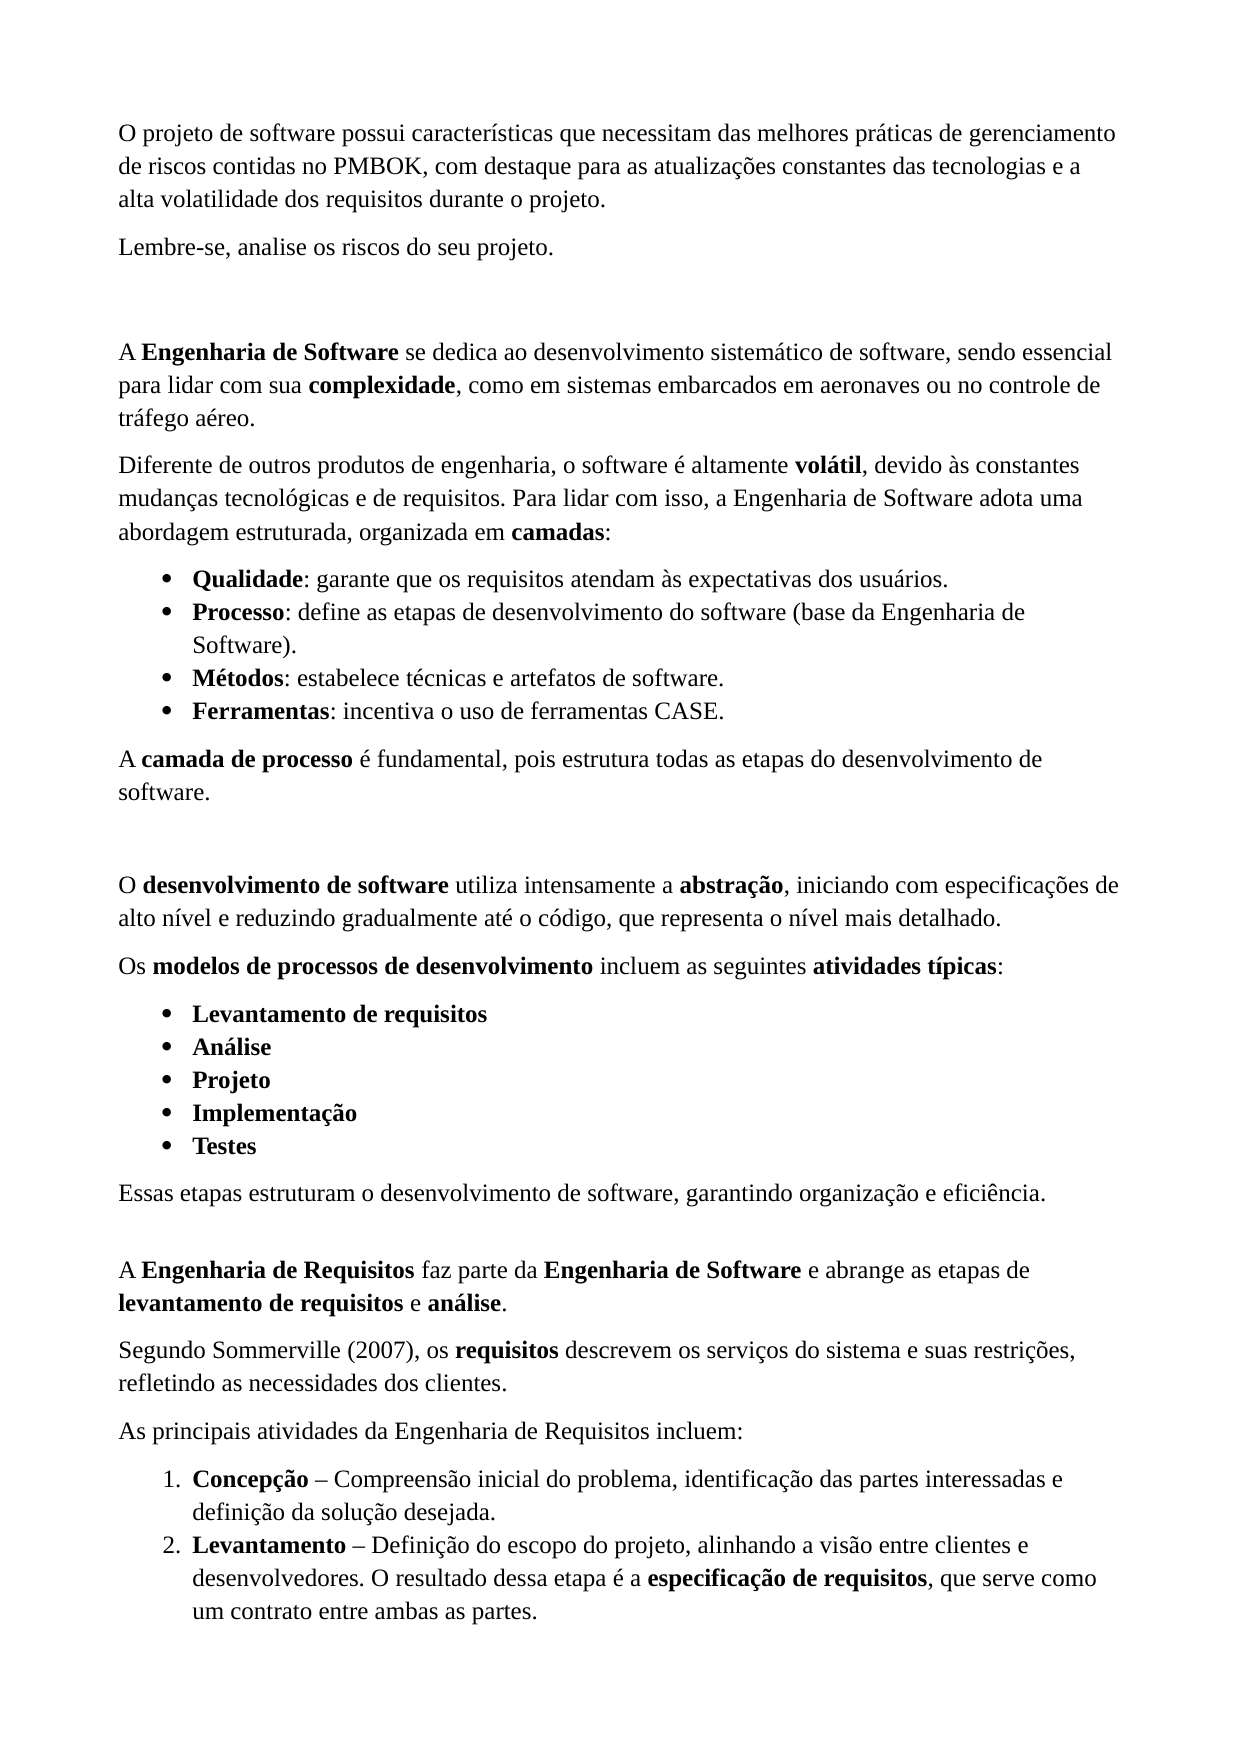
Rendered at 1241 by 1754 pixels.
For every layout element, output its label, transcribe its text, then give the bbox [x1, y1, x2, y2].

text Diferente de outros produtos de engenharia, o software é altamente volátil, devido às constantes mudanças tecnológicas e de requisitos. Para lidar com isso, a Engenharia de Software adota uma abordagem estruturada, organizada em camadas: [118, 451, 1122, 545]
text Essas etapas estruturam o desenvolvimento de software, garantindo organização e eficiência. [118, 1178, 1122, 1207]
text O desenvolvimento de software utiliza intensamente a abstração, iniciando com especificações de alto nível e reduzindo gradualmente até o código, que representa o nível mais detalhado. [118, 871, 1122, 932]
text O projeto de software possui características que necessitam das melhores práticas de gerenciamento de riscos contidas no PMBOK, com destaque para as atualizações constantes das tecnologias e a alta volatilidade dos requisitos durante o projeto. [118, 118, 1122, 213]
text Segundo Sommerville (2007), os requisitos descrevem os serviços do sistema e suas restrições, refletindo as necessidades dos clientes. [118, 1335, 1122, 1397]
text Os modelos de processos de desenvolvimento incluem as seguintes atividades típicas: [118, 951, 1122, 980]
list Qualidade: garante que os requisitos atendam às expectativas dos usuários. [162, 564, 1122, 593]
list Concepção – Compreensão inicial do problema, identificação das partes interessadas e definição da solução desejada. [162, 1464, 1122, 1525]
list Análise [162, 1032, 1122, 1061]
text As principais atividades da Engenharia de Requisitos incluem: [118, 1416, 1122, 1445]
list Levantamento de requisitos [162, 999, 1122, 1027]
list Implementação [162, 1098, 1122, 1127]
list Métodos: estabelece técnicas e artefatos de software. [162, 663, 1122, 692]
list Processo: define as etapas de desenvolvimento do software (base da Engenharia de Software). [162, 597, 1122, 659]
text A camada de processo é fundamental, pois estrutura todas as etapas do desenvolvimento de software. [118, 744, 1122, 806]
text A Engenharia de Software se dedica ao desenvolvimento sistemático de software, sendo essencial para lidar com sua complexidade, como em sistemas embarcados em aeronaves ou no controle de tráfego aéreo. [118, 337, 1122, 432]
list Projeto [162, 1065, 1122, 1093]
text Lembre-se, analise os riscos do seu projeto. [118, 232, 1122, 261]
list Levantamento – Definição do escopo do projeto, alinhando a visão entre clientes e desenvolvedores. O resultado dessa etapa é a especificação de requisitos, que serve como um contrato entre ambas as partes. [162, 1530, 1122, 1624]
text A Engenharia de Requisitos faz parte da Engenharia de Software e abrange as etapas de levantamento de requisitos e análise. [118, 1255, 1122, 1317]
list Testes [162, 1131, 1122, 1159]
list Ferramentas: incentiva o uso de ferramentas CASE. [162, 696, 1122, 725]
